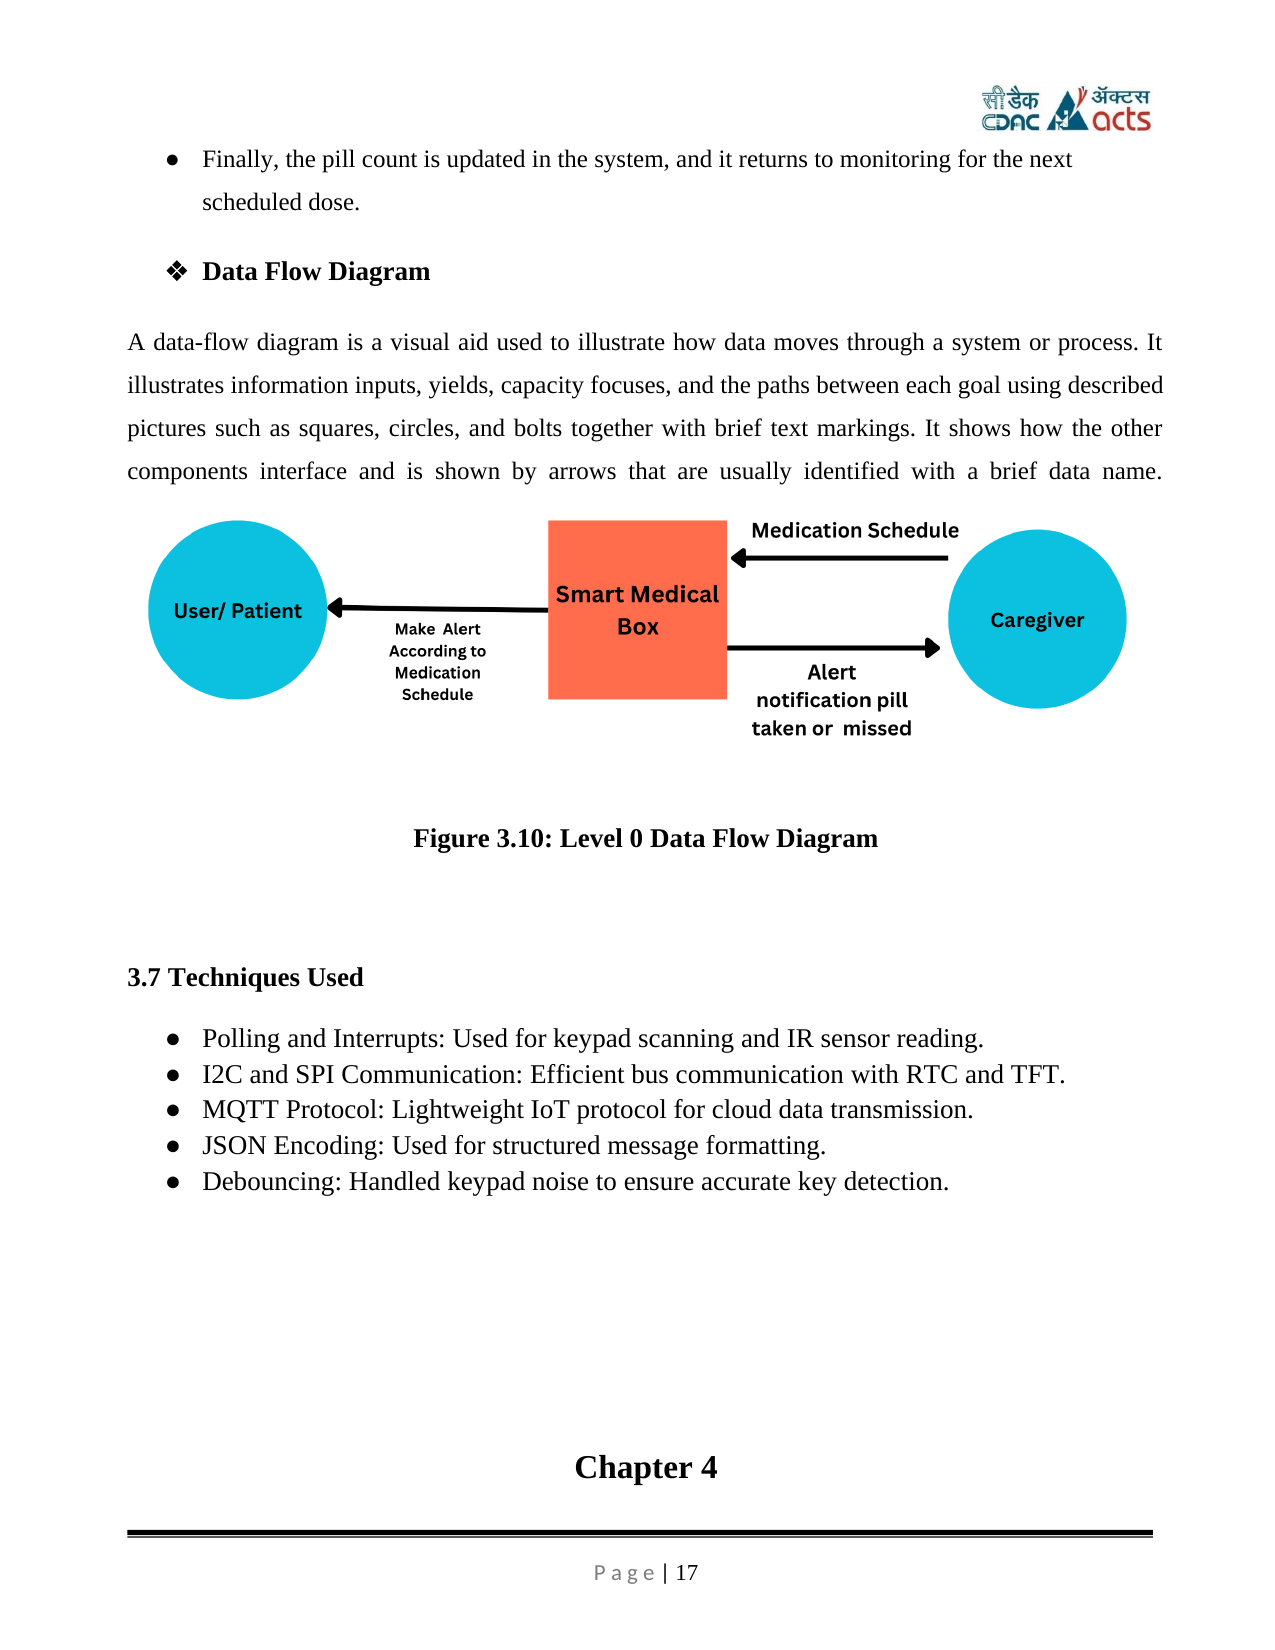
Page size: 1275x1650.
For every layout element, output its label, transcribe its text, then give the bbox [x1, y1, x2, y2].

picture [975, 81, 1154, 131]
text Chapter 4 [127, 1448, 1164, 1486]
list Finally, the pill count is updated in the system, and it returns to monitoring for the next scheduled dose. [164, 144, 1164, 216]
text A data-flow diagram is a visual aid used to illustrate how data moves through a system or process. It illustrates information inputs, yields, capacity focuses, and the paths between each goal using described pictures such as squares, circles, and bolts together with brief text markings. It shows how the other components interface and is shown by arrows that are usually identified with a brief data name. [127, 327, 1164, 498]
text Figure 3.10: Level 0 Data Flow Diagram [127, 822, 1164, 853]
list Polling and Interrupts: Used for keypad scanning and IR sensor reading. [164, 1022, 1164, 1053]
text 3.7 Techniques Used [127, 961, 1164, 993]
list MQTT Protocol: Lightweight IoT protocol for cloud data transmission. [164, 1094, 1164, 1125]
list JSON Encoding: Used for structured message formatting. [164, 1129, 1164, 1161]
list Data Flow Diagram [164, 255, 1164, 286]
list I2C and SPI Communication: Efficient bus communication with RTC and TFT. [164, 1058, 1164, 1089]
picture [127, 498, 1165, 784]
list Debouncing: Handled keypad noise to ensure accurate key detection. [164, 1165, 1164, 1196]
